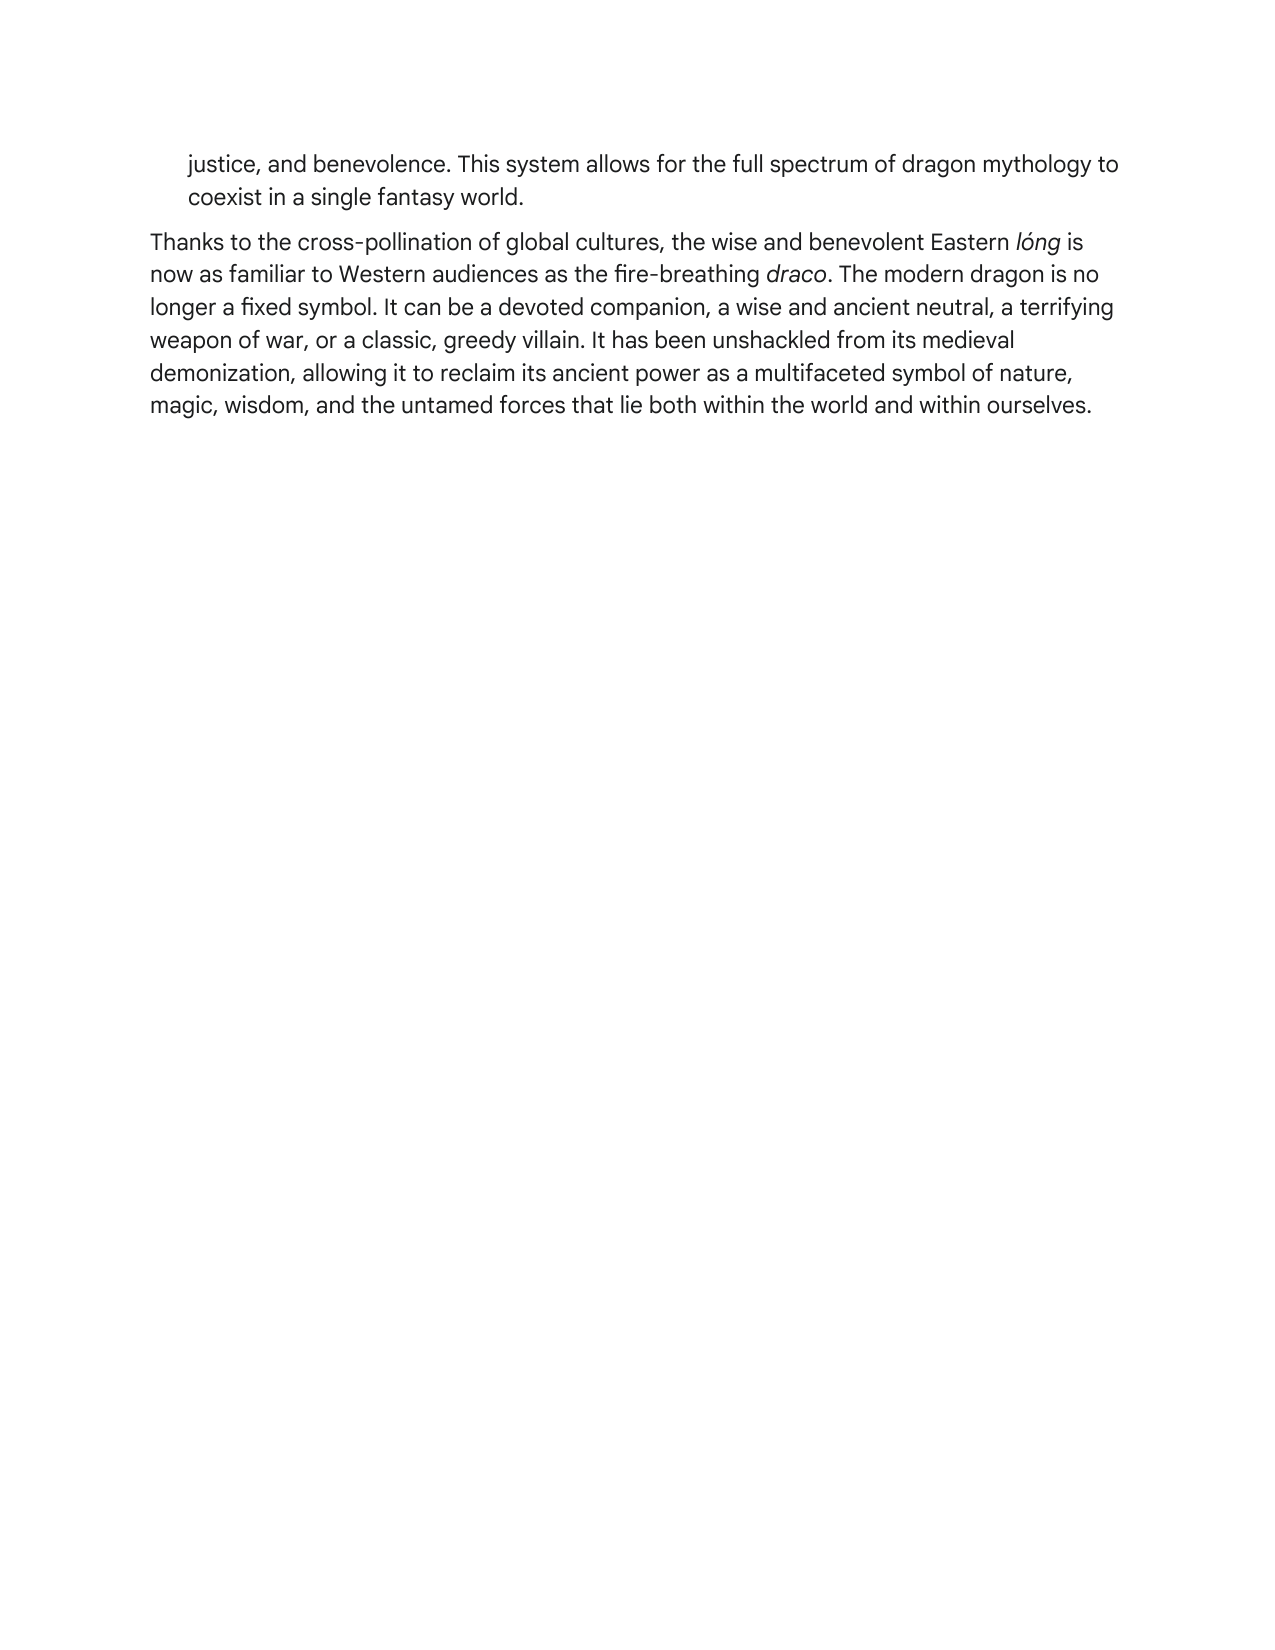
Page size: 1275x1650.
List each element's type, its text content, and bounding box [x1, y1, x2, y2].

text Thanks to the cross-pollination of global cultures, the wise and benevolent Eastern lóng is now as familiar to Western audiences as the fire-breathing draco. The modern dragon is no longer a fixed symbol. It can be a devoted companion, a wise and ancient neutral, a terrifying weapon of war, or a classic, greedy villain. It has been unshackled from its medieval demonization, allowing it to reclaim its ancient power as a multifaceted symbol of nature, magic, wisdom, and the untamed forces that lie both within the world and within ourselves. [150, 228, 1125, 420]
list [150, 150, 1125, 211]
